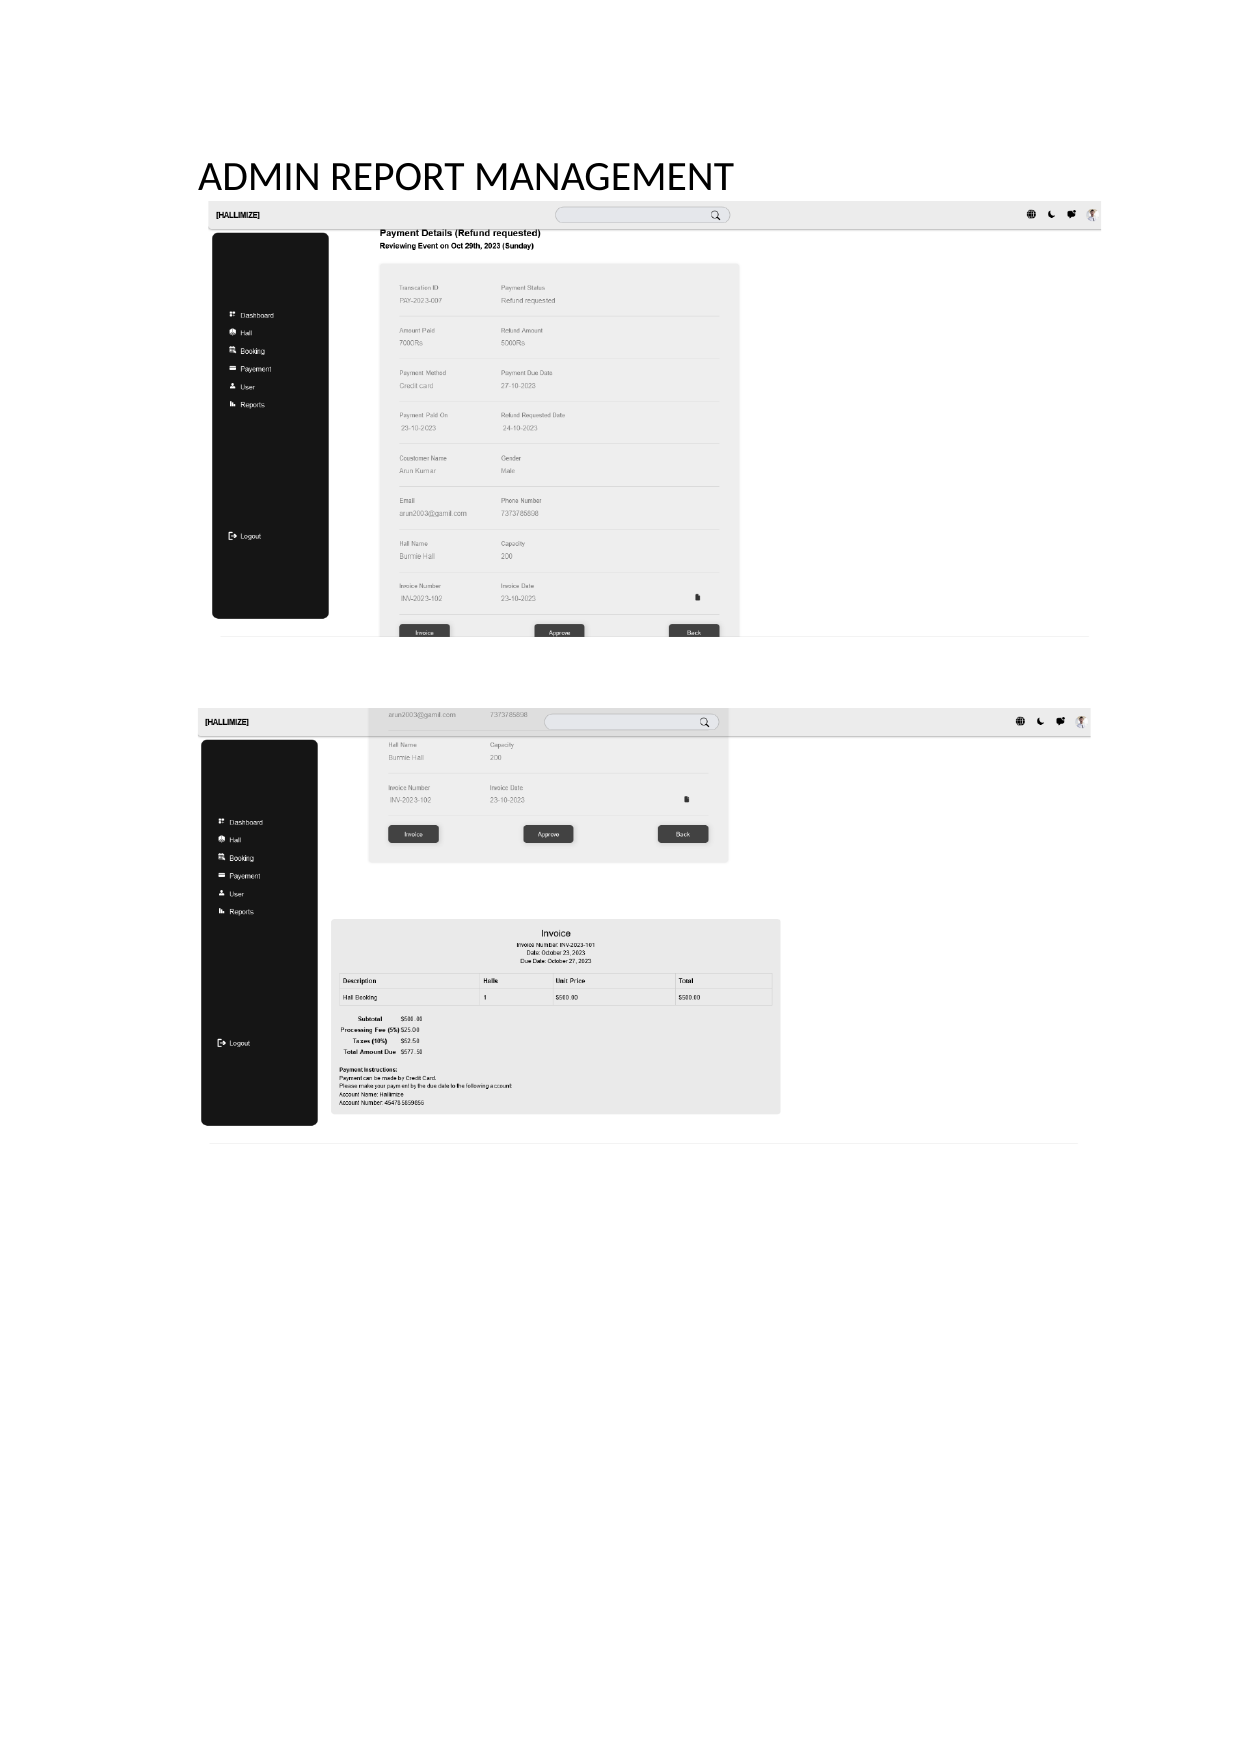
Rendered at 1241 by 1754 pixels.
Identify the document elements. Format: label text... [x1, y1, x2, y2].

text ADMIN REPORT MANAGEMENT [198, 150, 1090, 201]
picture [208, 201, 1102, 637]
picture [197, 708, 1091, 1144]
